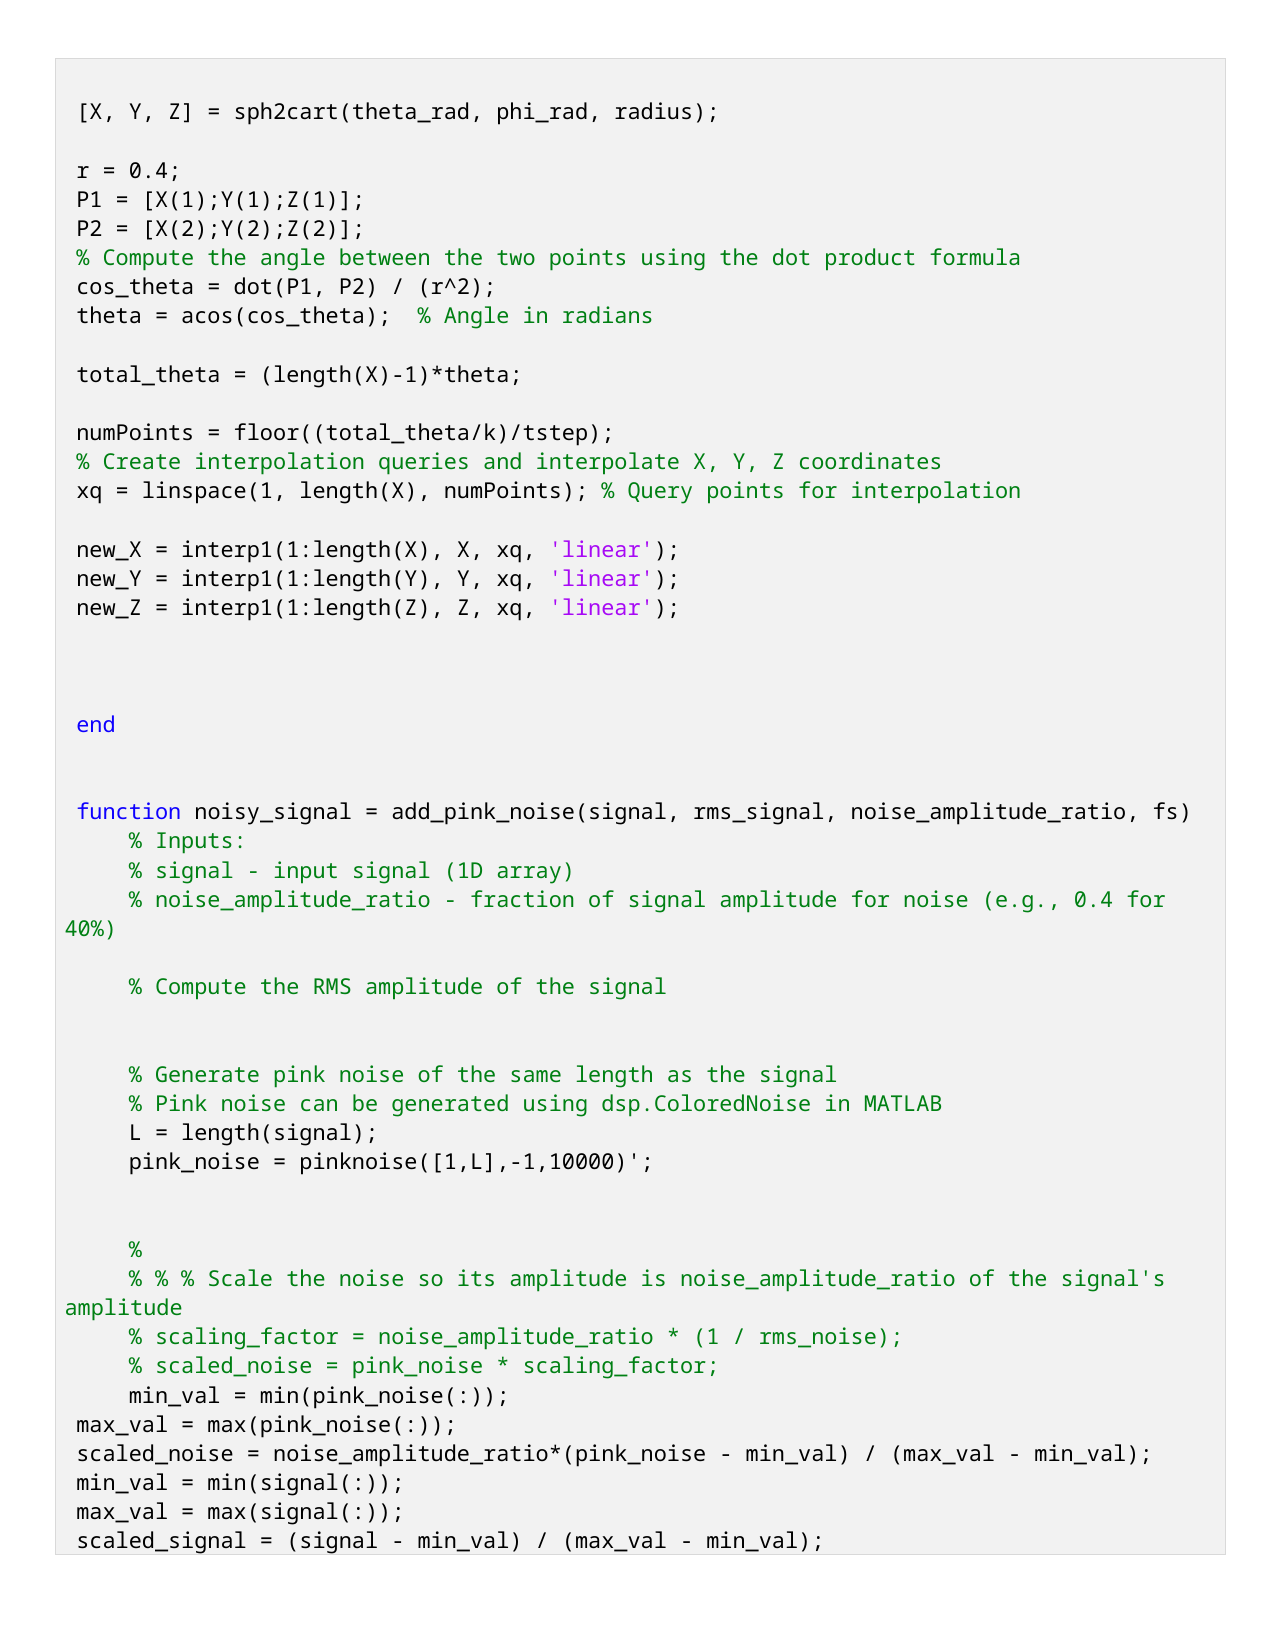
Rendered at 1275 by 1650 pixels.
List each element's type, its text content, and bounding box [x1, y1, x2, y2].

text scaled_signal = (signal - min_val) / (max_val - min_val); [56, 1517, 1225, 1554]
text max_val = max(signal(:)); [56, 1487, 1225, 1517]
text P1 = [X(1);Y(1);Z(1)]; [56, 175, 1225, 204]
text % Generate pink noise of the same length as the signal [56, 1050, 1225, 1079]
text % Inputs: [56, 817, 1225, 846]
text % signal - input signal (1D array) [56, 846, 1225, 875]
text P2 = [X(2);Y(2);Z(2)]; [56, 204, 1225, 233]
text new_Z = interp1(1:length(Z), Z, xq, 'linear'); [56, 583, 1225, 612]
text L = length(signal); [56, 1108, 1225, 1137]
text % scaling_factor = noise_amplitude_ratio * (1 / rms_noise); [56, 1312, 1225, 1342]
text min_val = min(signal(:)); [56, 1458, 1225, 1487]
text total_theta = (length(X)-1)*theta; [56, 350, 1225, 379]
text new_Y = interp1(1:length(Y), Y, xq, 'linear'); [56, 554, 1225, 583]
text % Compute the angle between the two points using the dot product formula [56, 233, 1225, 262]
text function noisy_signal = add_pink_noise(signal, rms_signal, noise_amplitude_ratio, fs) [56, 787, 1225, 817]
text % [56, 1225, 1225, 1254]
text % Create interpolation queries and interpolate X, Y, Z coordinates [56, 437, 1225, 467]
text min_val = min(pink_noise(:)); [56, 1371, 1225, 1400]
text scaled_noise = noise_amplitude_ratio*(pink_noise - min_val) / (max_val - min_val); [56, 1429, 1225, 1458]
text cos_theta = dot(P1, P2) / (r^2); [56, 262, 1225, 292]
text % Compute the RMS amplitude of the signal [56, 962, 1225, 992]
text % % % Scale the noise so its amplitude is noise_amplitude_ratio of the signal's amplitude [56, 1254, 1225, 1312]
text [X, Y, Z] = sph2cart(theta_rad, phi_rad, radius); [56, 87, 1225, 117]
text % noise_amplitude_ratio - fraction of signal amplitude for noise (e.g., 0.4 for 40%) [56, 875, 1225, 933]
text % scaled_noise = pink_noise * scaling_factor; [56, 1342, 1225, 1371]
text pink_noise = pinknoise([1,L],-1,10000)'; [56, 1137, 1225, 1167]
text xq = linspace(1, length(X), numPoints); % Query points for interpolation [56, 467, 1225, 496]
text r = 0.4; [56, 146, 1225, 175]
text new_X = interp1(1:length(X), X, xq, 'linear'); [56, 525, 1225, 554]
text end [56, 700, 1225, 729]
text max_val = max(pink_noise(:)); [56, 1400, 1225, 1429]
text numPoints = floor((total_theta/k)/tstep); [56, 408, 1225, 437]
text % Pink noise can be generated using dsp.ColoredNoise in MATLAB [56, 1079, 1225, 1108]
text theta = acos(cos_theta); % Angle in radians [56, 292, 1225, 321]
